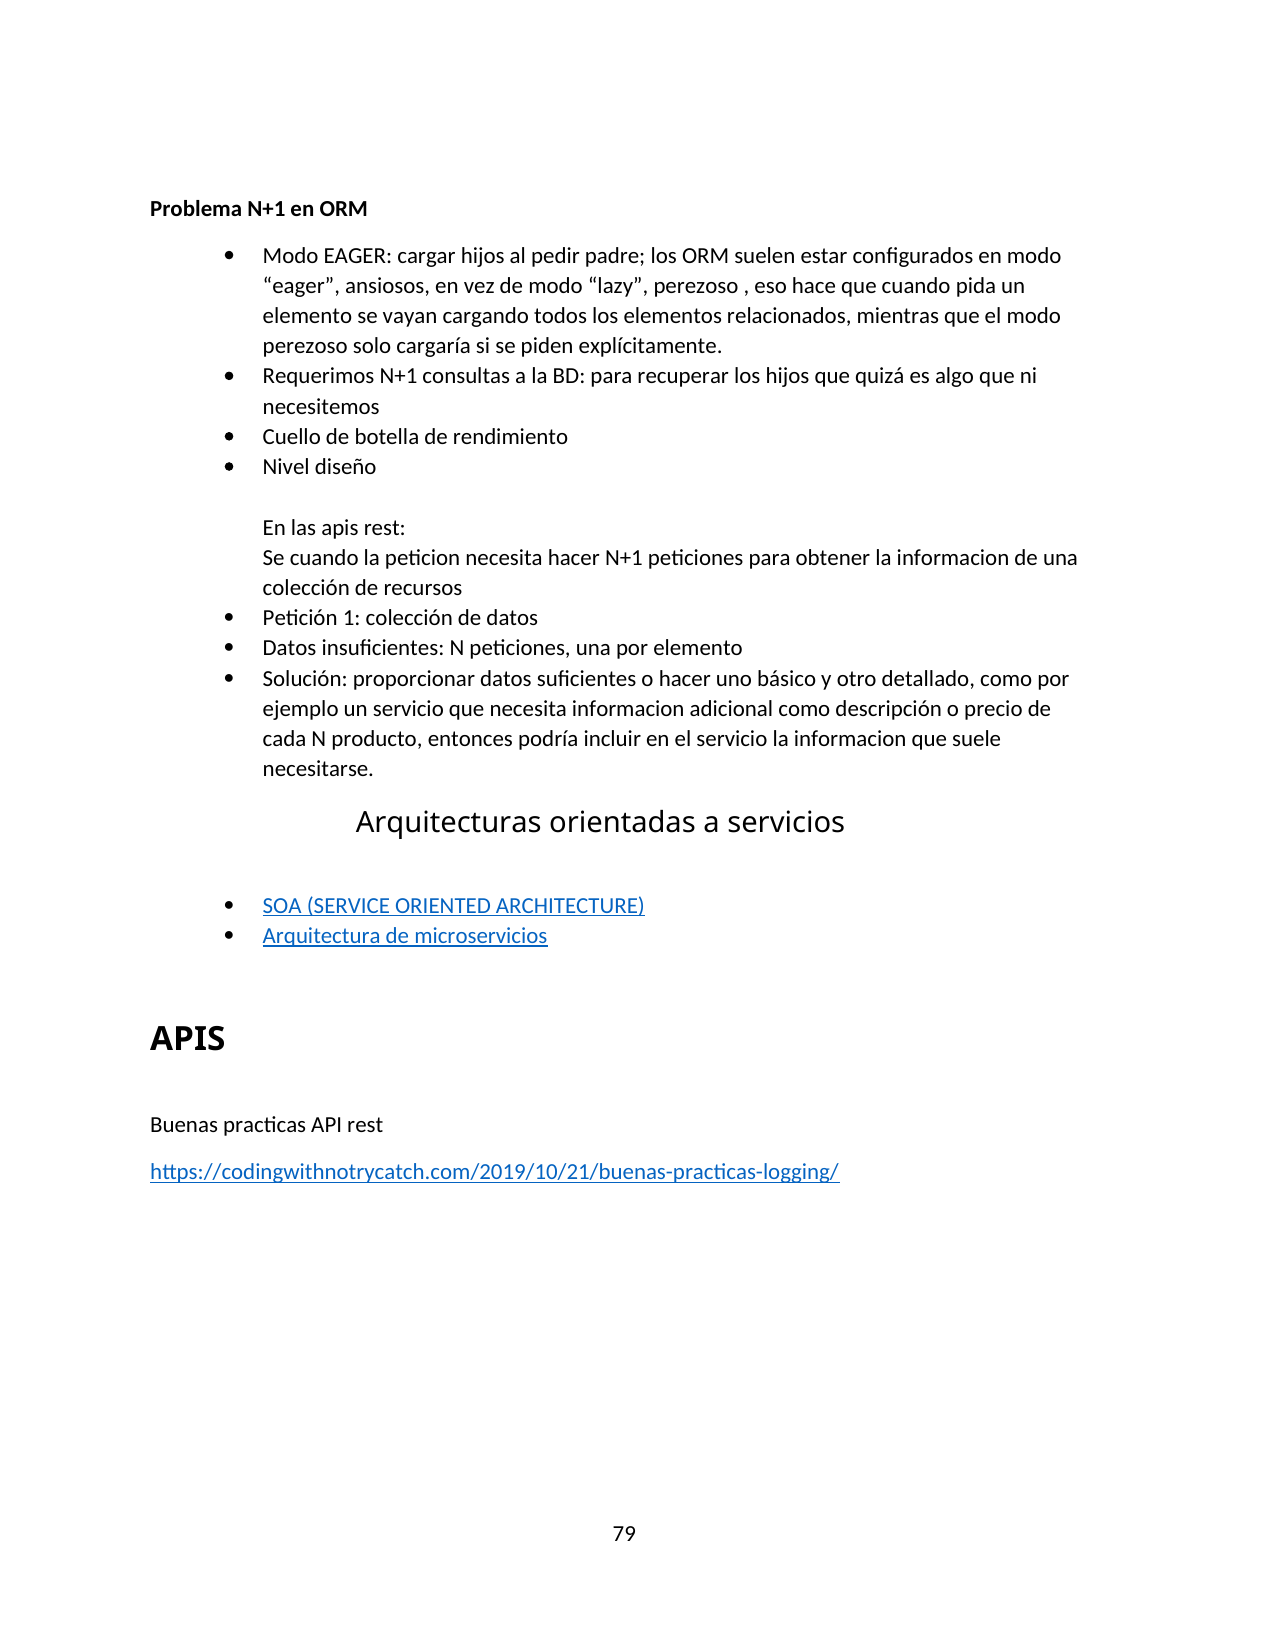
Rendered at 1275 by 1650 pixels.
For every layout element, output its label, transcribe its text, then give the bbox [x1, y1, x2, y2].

list Datos insuficientes: N peticiones, una por elemento [225, 633, 1098, 661]
list Cuello de botella de rendimiento [225, 422, 1098, 450]
list Arquitectura de microservicios [225, 921, 1098, 949]
text https://codingwithnotrycatch.com/2019/10/21/buenas-practicas-logging/ [150, 1157, 1098, 1186]
subtitle Arquitecturas orientadas a servicios [103, 801, 1098, 841]
list En las apis rest: [262, 513, 1098, 541]
list Petición 1: colección de datos [225, 603, 1098, 631]
text Buenas practicas API rest [150, 1111, 1098, 1139]
subtitle APIS [150, 1015, 1098, 1060]
list Se cuando la peticion necesita hacer N+1 peticiones para obtener la informacion de una colección de recursos [262, 543, 1098, 601]
text Problema N+1 en ORM [150, 194, 1098, 222]
list Nivel diseño [225, 452, 1098, 480]
list SOA (SERVICE ORIENTED ARCHITECTURE) [225, 891, 1098, 919]
list Modo EAGER: cargar hijos al pedir padre; los ORM suelen estar configurados en modo “eager”, ansiosos, en vez de modo “lazy”, perezoso , eso hace que cuando pida un elemento se vayan cargando todos los elementos relacionados, mientras que el modo perezoso solo cargaría si se piden explícitamente. [225, 241, 1098, 359]
list Solución: proporcionar datos suficientes o hacer uno básico y otro detallado, como por ejemplo un servicio que necesita informacion adicional como descripción o precio de cada N producto, entonces podría incluir en el servicio la informacion que suele necesitarse. [225, 664, 1098, 782]
list Requerimos N+1 consultas a la BD: para recuperar los hijos que quizá es algo que ni necesitemos [225, 362, 1098, 420]
